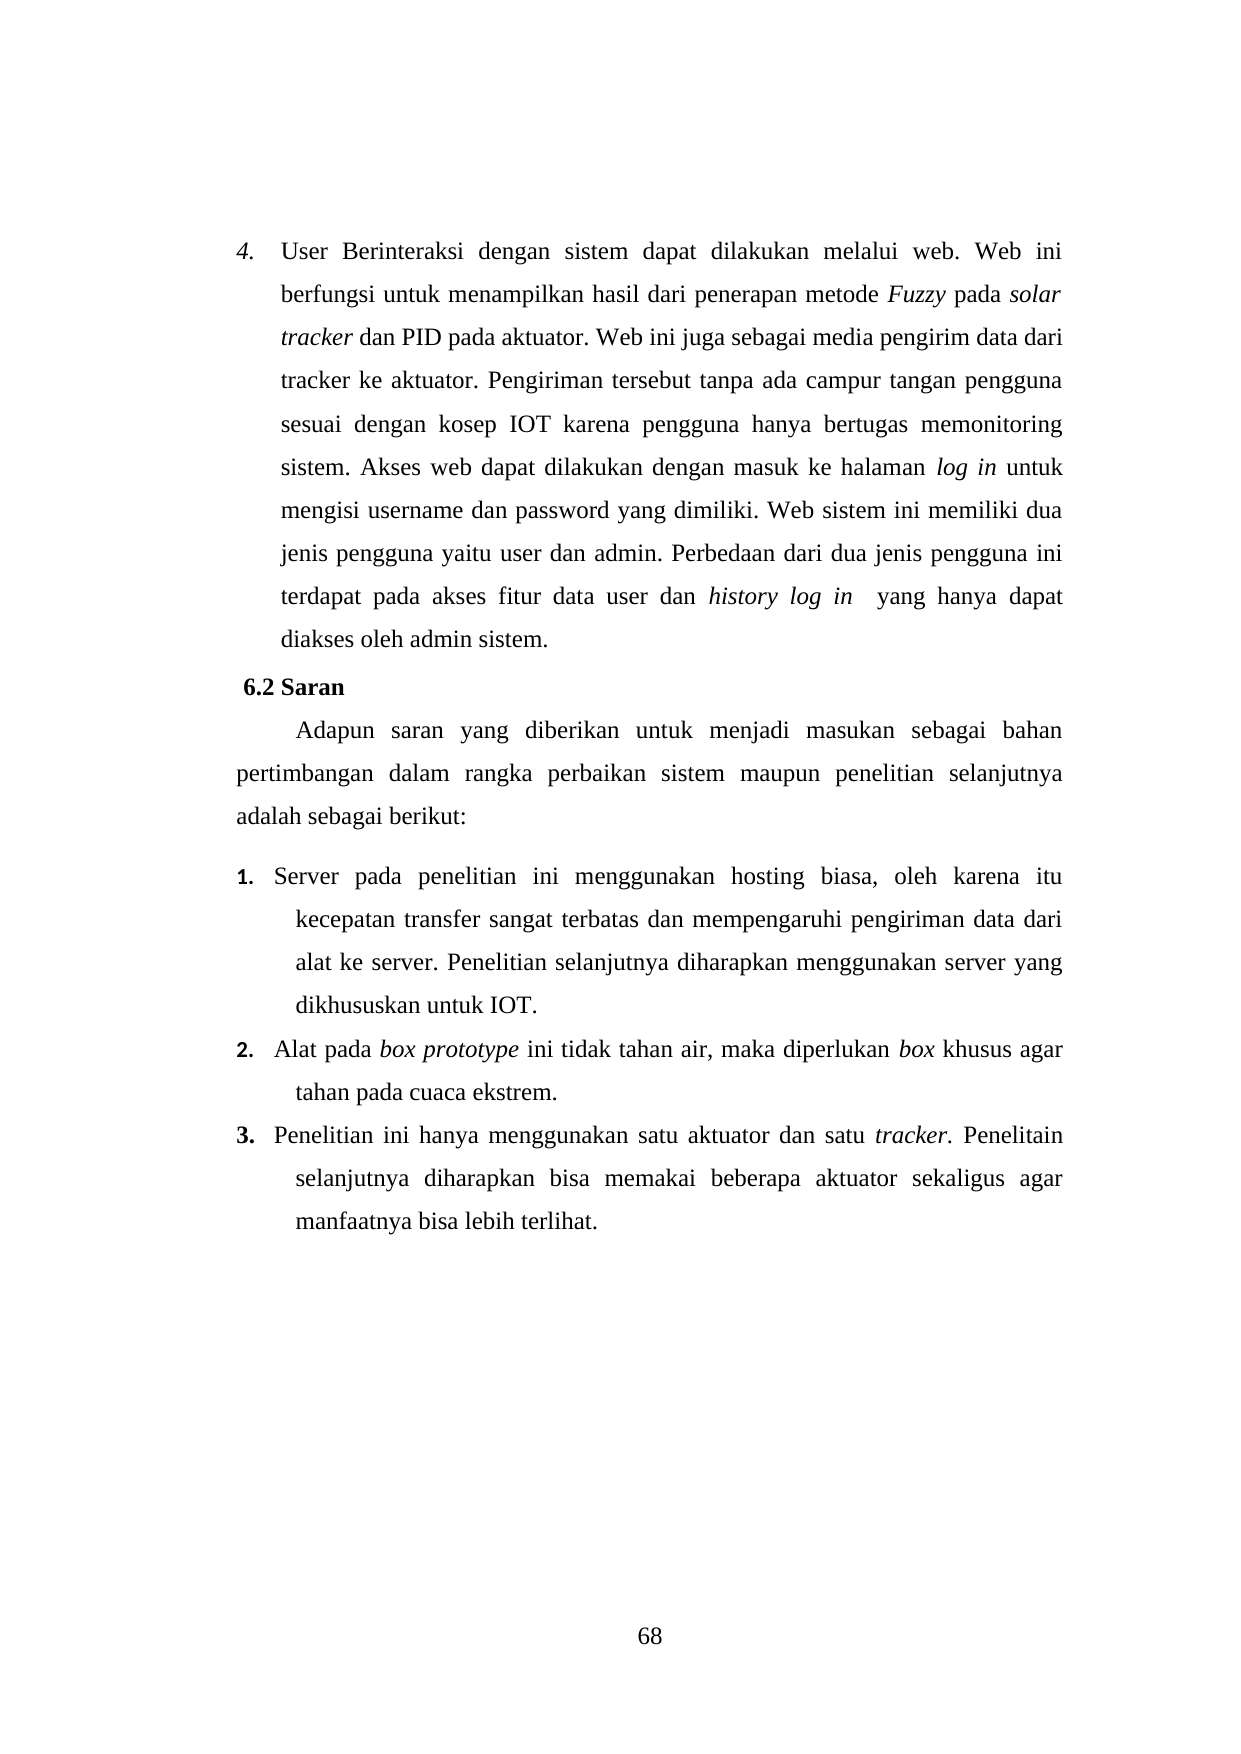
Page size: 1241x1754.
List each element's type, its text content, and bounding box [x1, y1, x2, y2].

list Alat pada box prototype ini tidak tahan air, maka diperlukan box khusus agar tahan pada cuaca ekstrem. [236, 1034, 1063, 1106]
list User Berinteraksi dengan sistem dapat dilakukan melalui web. Web ini berfungsi untuk menampilkan hasil dari penerapan metode Fuzzy pada solar tracker dan PID pada aktuator. Web ini juga sebagai media pengirim data dari tracker ke aktuator. Pengiriman tersebut tanpa ada campur tangan pengguna sesuai dengan kosep IOT karena pengguna hanya bertugas memonitoring sistem. Akses web dapat dilakukan dengan masuk ke halaman log in untuk mengisi username dan password yang dimiliki. Web sistem ini memiliki dua jenis pengguna yaitu user dan admin. Perbedaan dari dua jenis pengguna ini terdapat pada akses fitur data user dan history log in yang hanya dapat diakses oleh admin sistem. [236, 236, 1063, 653]
list Penelitian ini hanya menggunakan satu aktuator dan satu tracker. Penelitain selanjutnya diharapkan bisa memakai beberapa aktuator sekaligus agar manfaatnya bisa lebih terlihat. [236, 1120, 1063, 1235]
text Adapun saran yang diberikan untuk menjadi masukan sebagai bahan pertimbangan dalam rangka perbaikan sistem maupun penelitian selanjutnya adalah sebagai berikut: [236, 715, 1063, 830]
list Server pada penelitian ini menggunakan hosting biasa, oleh karena itu kecepatan transfer sangat terbatas dan mempengaruhi pengiriman data dari alat ke server. Penelitian selanjutnya diharapkan menggunakan server yang dikhususkan untuk IOT. [236, 861, 1063, 1019]
subtitle Saran [243, 672, 1063, 700]
